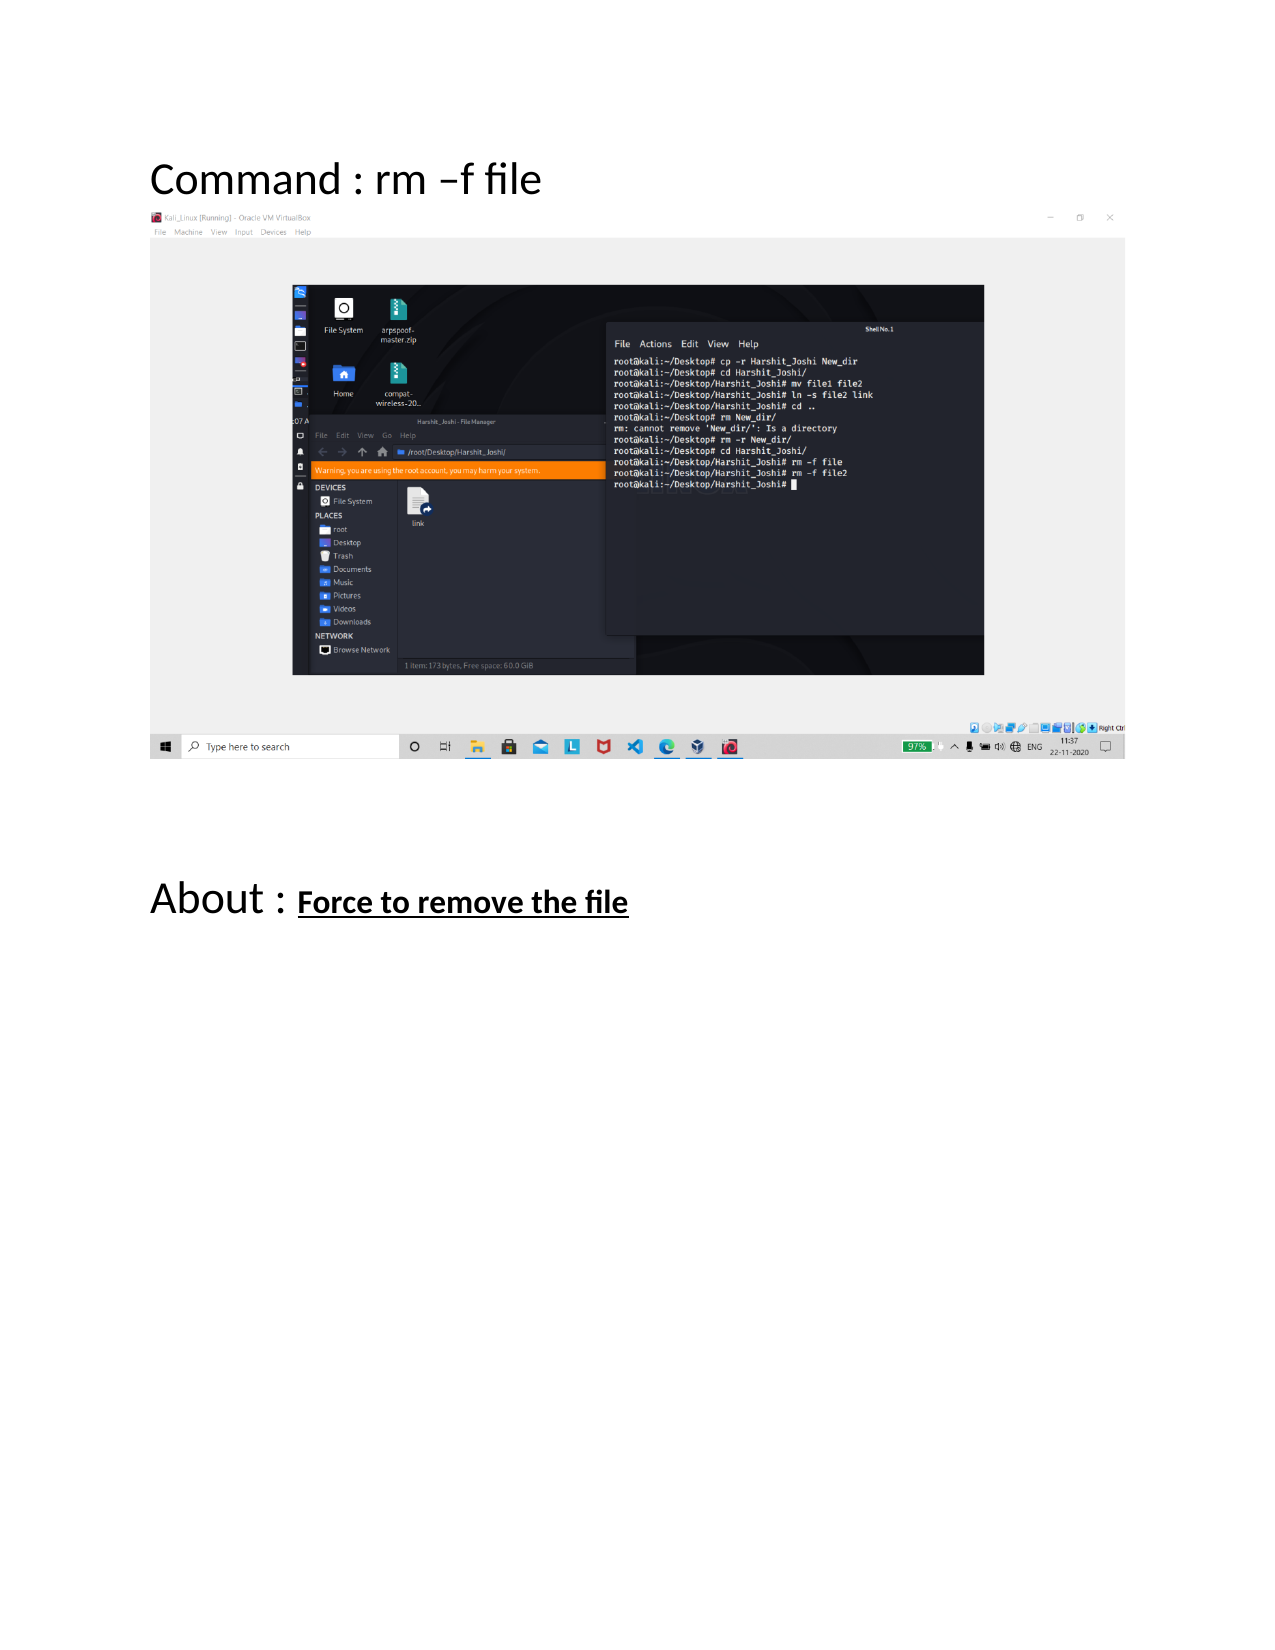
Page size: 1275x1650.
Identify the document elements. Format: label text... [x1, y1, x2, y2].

text About : Force to remove the file [150, 869, 1125, 925]
picture [150, 210, 1125, 759]
text Command : rm –f file [150, 150, 1125, 210]
